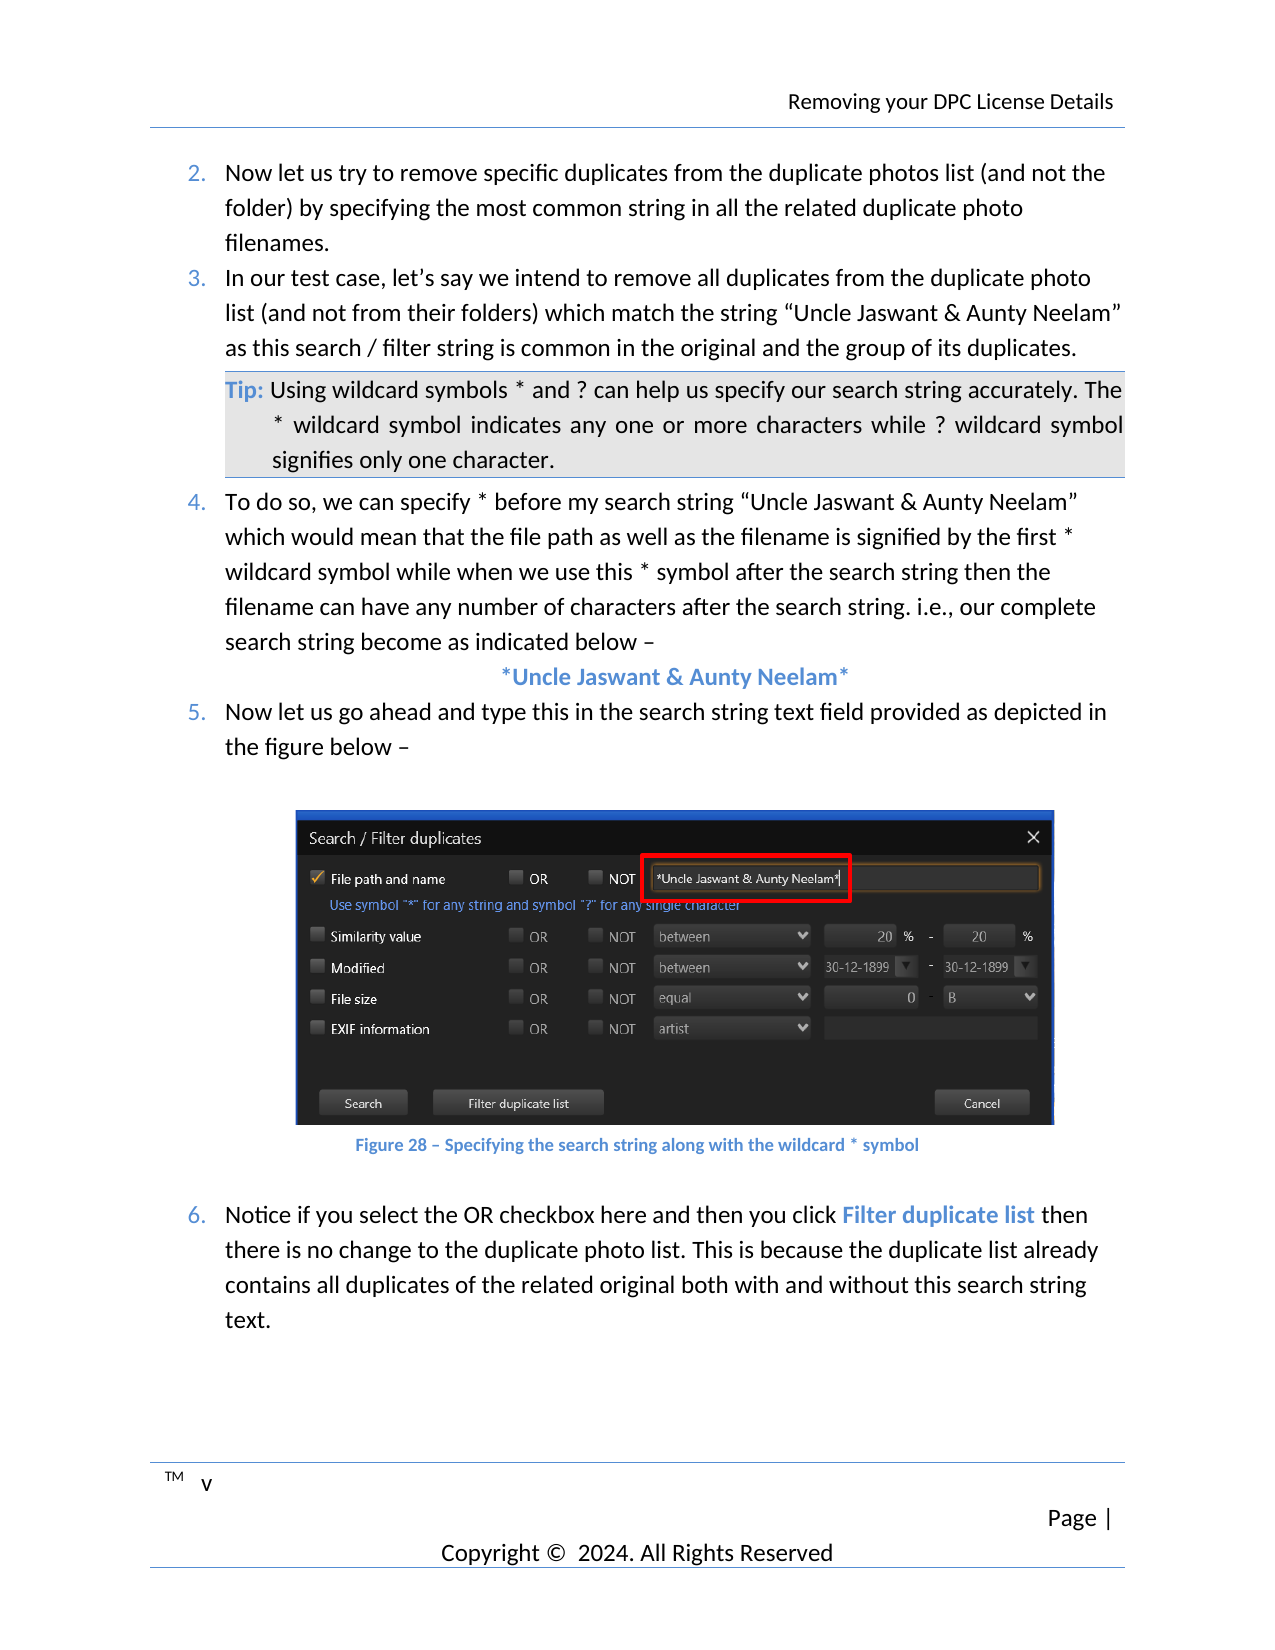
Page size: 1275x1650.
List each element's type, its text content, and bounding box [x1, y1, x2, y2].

picture [295, 810, 1055, 1125]
list Now let us go ahead and type this in the search string text field provided as depicted in the figure below – [187, 697, 1125, 762]
list Now let us try to remove specific duplicates from the duplicate photos list (and not the folder) by specifying the most common string in all the related duplicate photo filenames. [187, 157, 1125, 257]
list In our test case, let’s say we intend to remove all duplicates from the duplicate photo list (and not from their folders) which match the string “Uncle Jaswant & Aunty Neelam” as this search / filter string is common in the original and the group of its duplicates. [187, 262, 1125, 362]
text Tip: Using wildcard symbols * and ? can help us specify our search string accurately. The * wildcard symbol indicates any one or more characters while ? wildcard symbol signifies only one character. [225, 372, 1125, 477]
list Notice if you select the OR checkbox here and then you click Filter duplicate list then there is no change to the duplicate photo list. This is because the duplicate list already contains all duplicates of the related original both with and without this search string text. [187, 1199, 1125, 1335]
list To do so, we can specify * before my search string “Uncle Jaswant & Aunty Neelam” which would mean that the file path as well as the filename is signified by the first * wildcard symbol while when we use this * symbol after the search string then the filename can have any number of characters after the search string. i.e., our complete search string become as indicated below – [187, 487, 1125, 657]
text Figure 28 – Specifying the search string along with the wildcard * symbol [150, 1133, 1125, 1156]
list *Uncle Jaswant & Aunty Neelam* [225, 662, 1125, 692]
